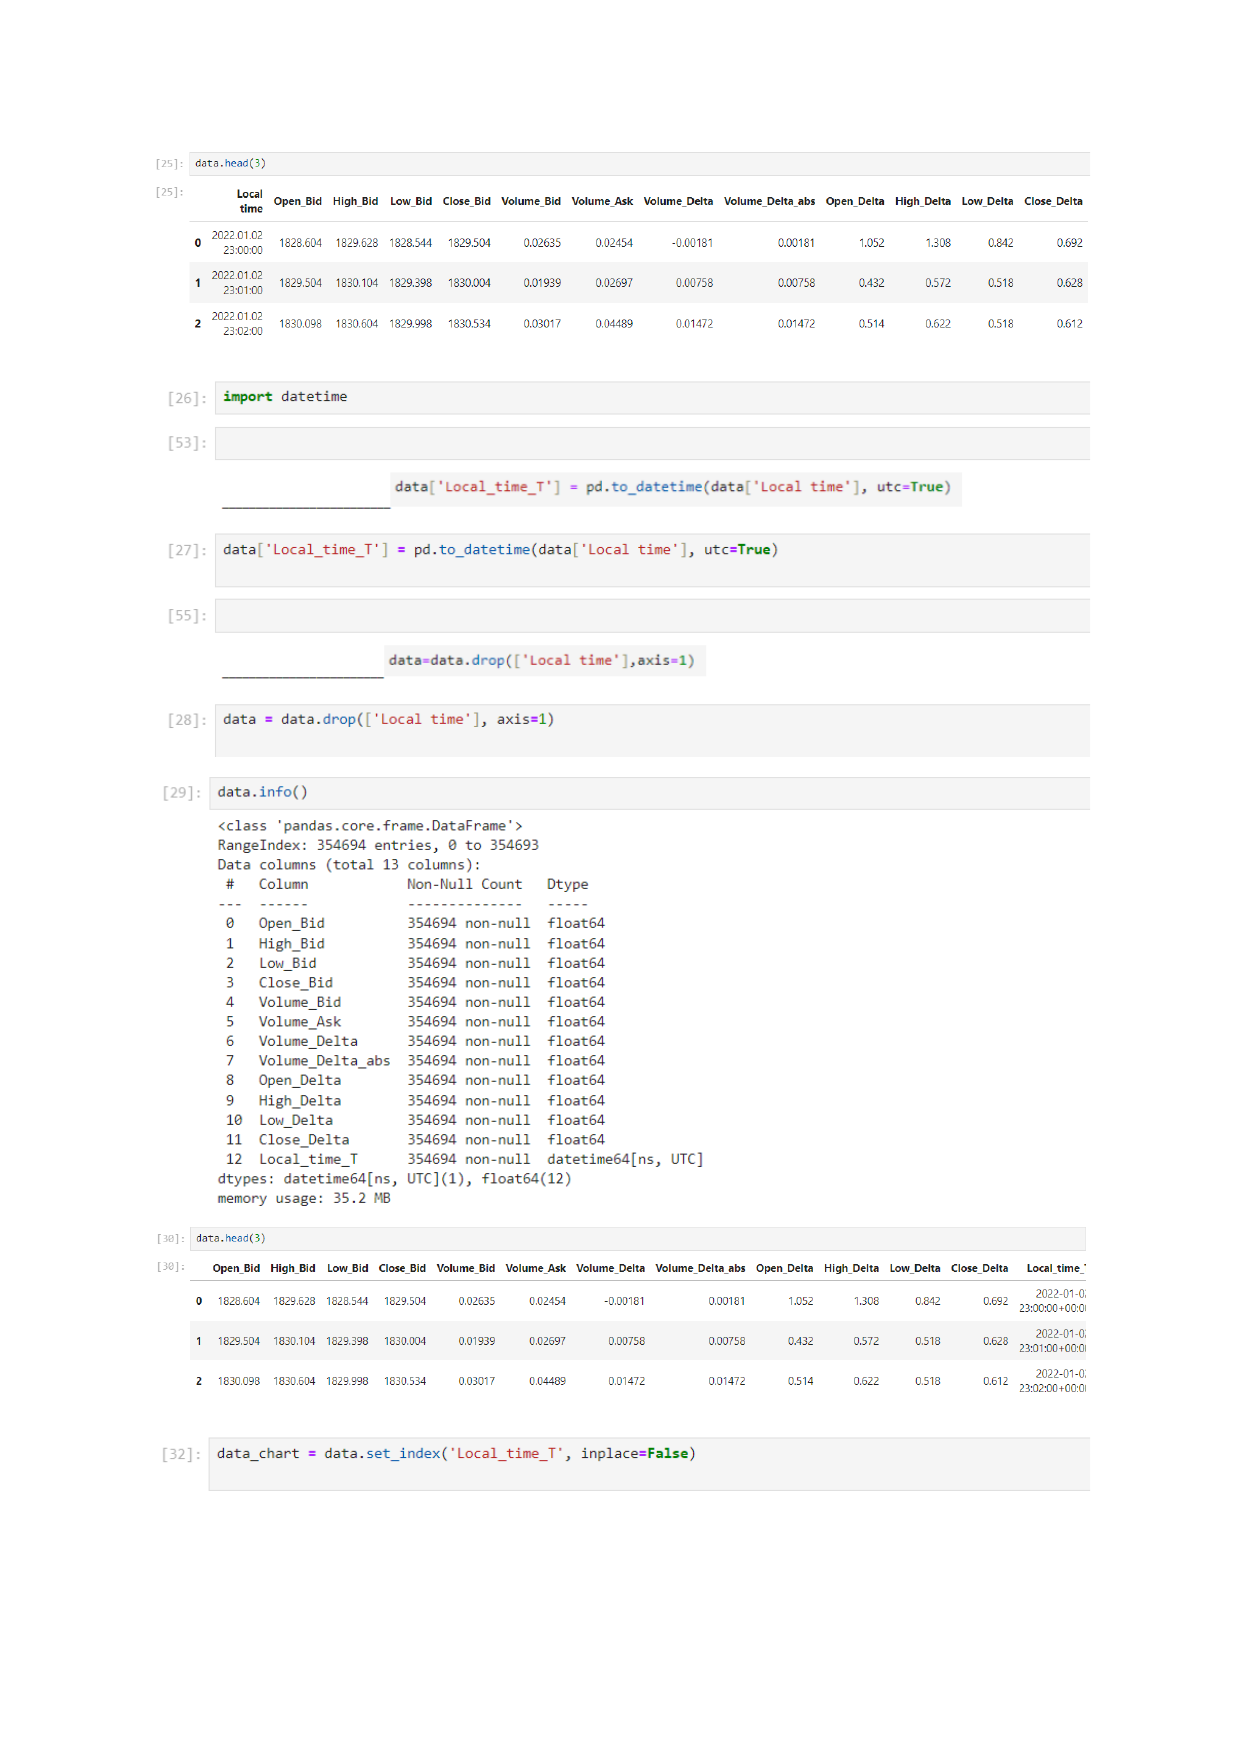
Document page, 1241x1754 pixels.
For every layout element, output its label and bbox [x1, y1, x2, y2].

picture [150, 1420, 1091, 1491]
picture [150, 150, 1091, 351]
picture [150, 1225, 1091, 1402]
picture [150, 368, 1091, 757]
picture [150, 775, 1091, 1207]
